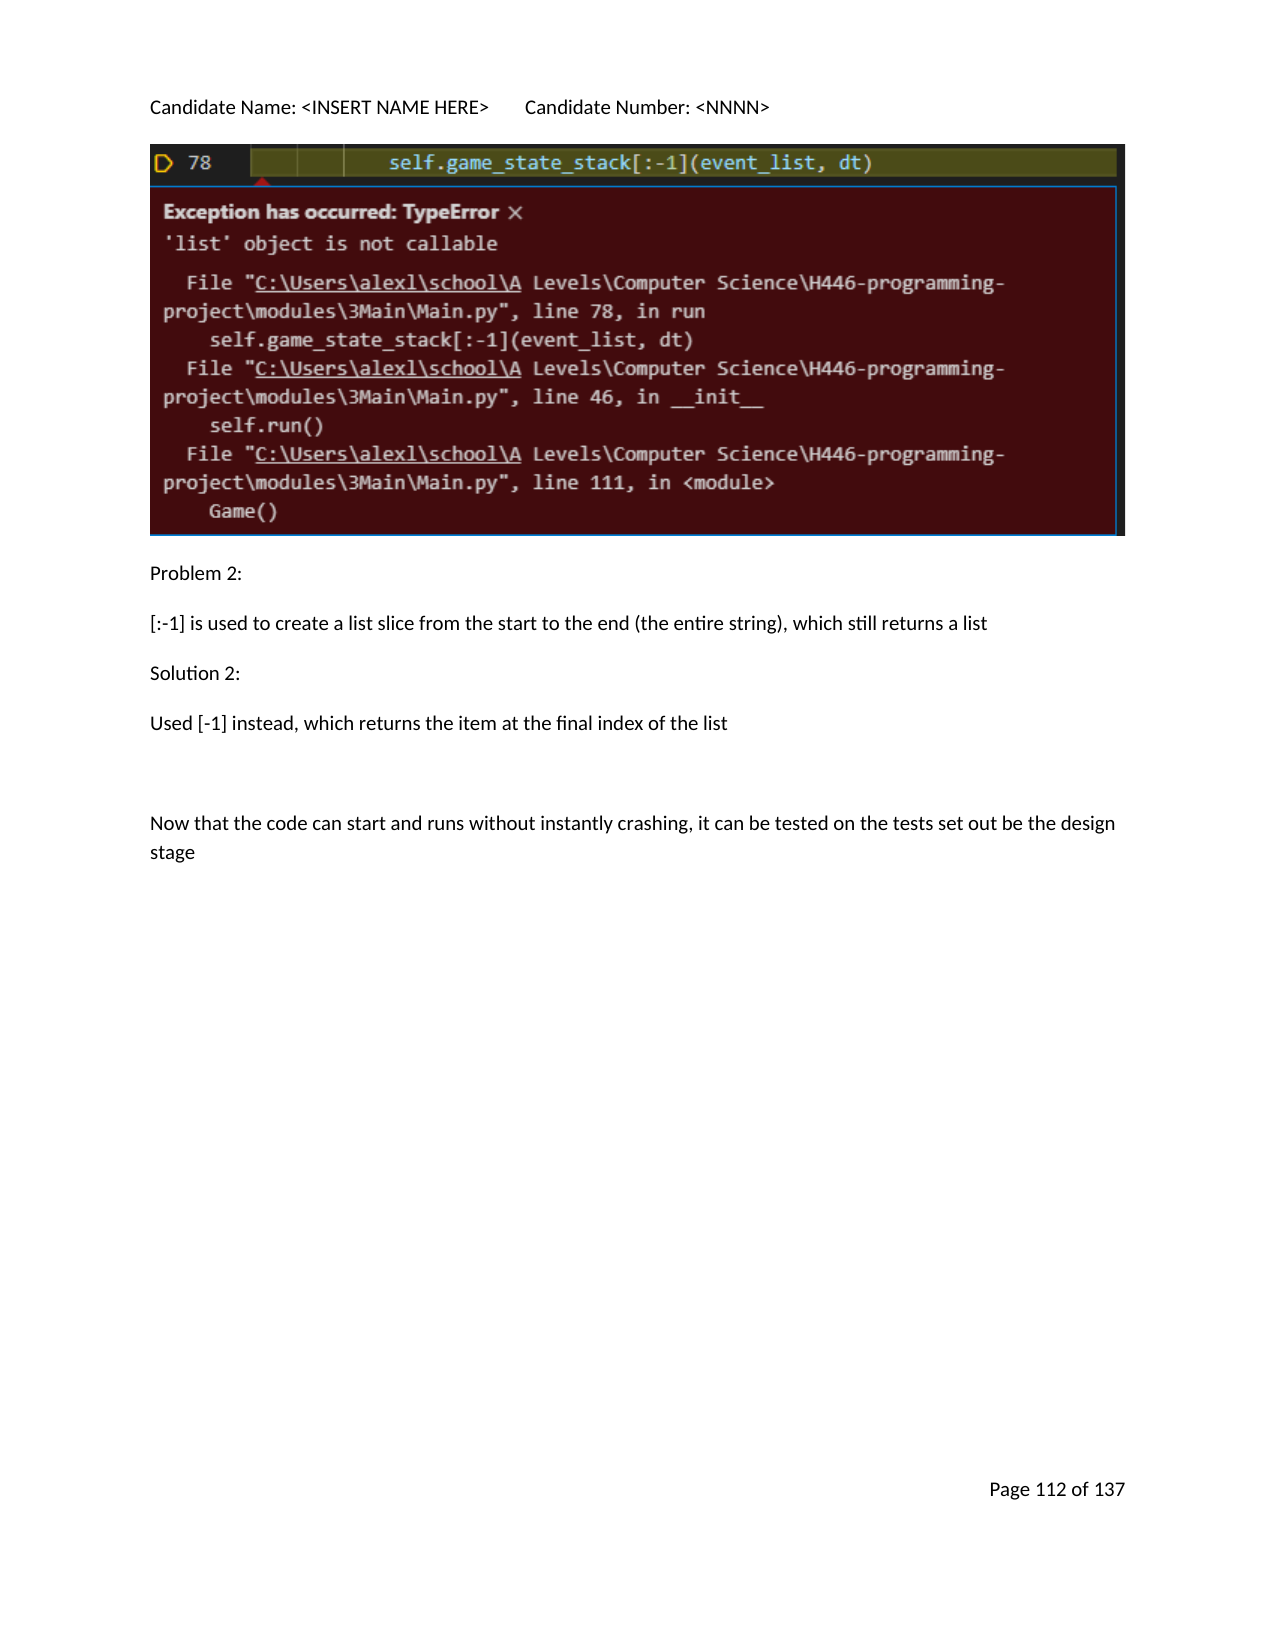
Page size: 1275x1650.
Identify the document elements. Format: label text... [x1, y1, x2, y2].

text Now that the code can start and runs without instantly crashing, it can be tested on the tests set out be the design stage [150, 810, 1125, 864]
text Used [-1] instead, which returns the item at the final index of the list [150, 710, 1125, 735]
text Problem 2: [150, 560, 1125, 585]
text Solution 2: [150, 660, 1125, 685]
picture [150, 144, 1125, 536]
text [:-1] is used to create a list slice from the start to the end (the entire string), which still returns a list [150, 610, 1125, 635]
